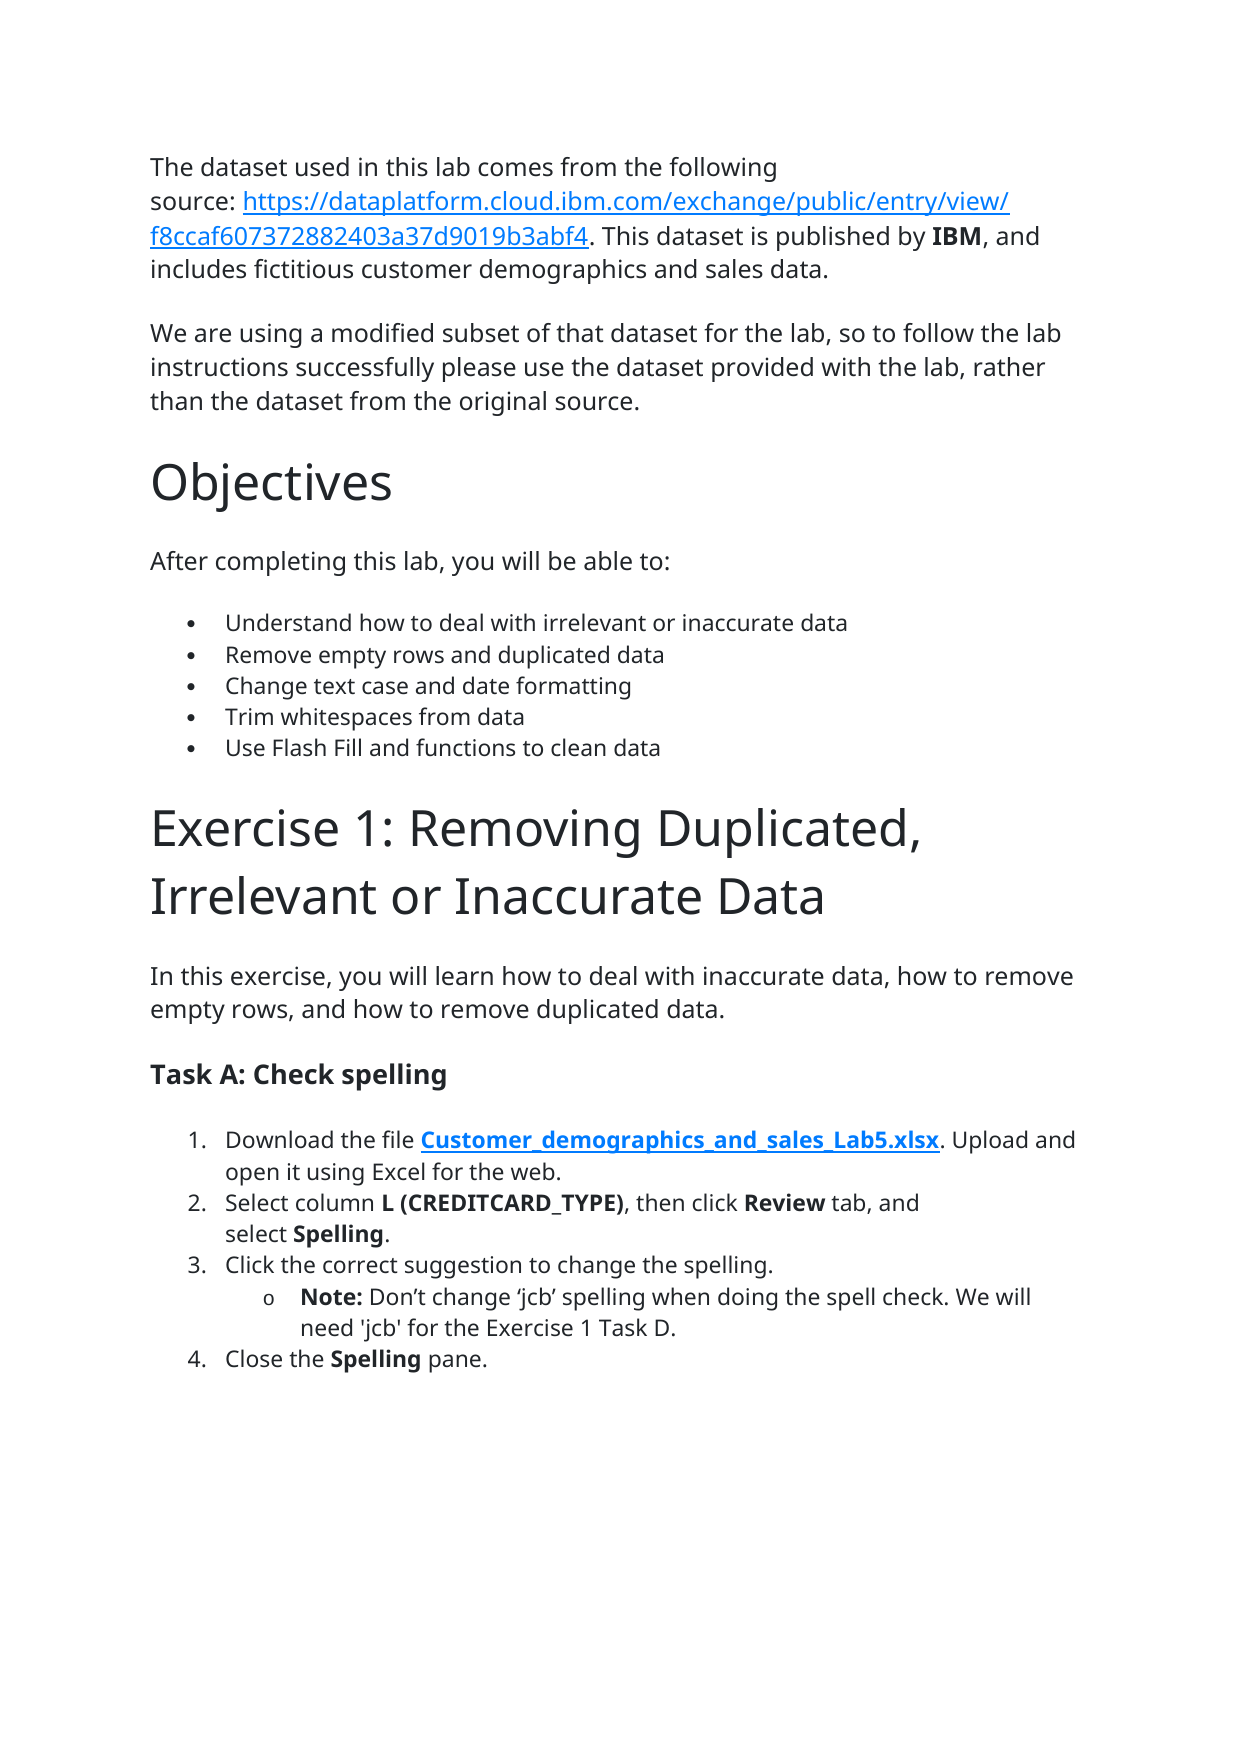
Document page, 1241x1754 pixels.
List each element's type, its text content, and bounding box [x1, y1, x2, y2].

text After completing this lab, you will be able to: [150, 544, 1090, 578]
list Change text case and date formatting [187, 670, 1090, 701]
text The dataset used in this lab comes from the following source: https://dataplatform.cloud.ibm.com/exchange/public/entry/view/f8ccaf607372882403a37d9019b3abf4. This dataset is published by IBM, and includes fictitious customer demographics and sales data. [150, 150, 1090, 286]
list Click the correct suggestion to change the spelling. [187, 1249, 1090, 1281]
list Trim whitespaces from data [187, 701, 1090, 732]
list Download the file Customer_demographics_and_sales_Lab5.xlsx. Upload and open it using Excel for the web. [187, 1124, 1090, 1187]
list Remove empty rows and duplicated data [187, 638, 1090, 670]
list Use Flash Fill and functions to clean data [187, 732, 1090, 763]
text We are using a modified subset of that dataset for the lab, so to follow the lab instructions successfully please use the dataset provided with the lab, rather than the dataset from the original source. [150, 315, 1090, 418]
subtitle Objectives [150, 447, 1090, 515]
subtitle Exercise 1: Removing Duplicated, Irrelevant or Inaccurate Data [150, 793, 1090, 929]
text In this exercise, you will learn how to deal with inaccurate data, how to remove empty rows, and how to remove duplicated data. [150, 958, 1090, 1026]
list Understand how to deal with irrelevant or inaccurate data [187, 607, 1090, 638]
list Select column L (CREDITCARD_TYPE), then click Review tab, and select Spelling. [187, 1187, 1090, 1249]
list Note: Don’t change ‘jcb’ spelling when doing the spell check. We will need 'jcb' for the Exercise 1 Task D. [262, 1281, 1090, 1343]
list Close the Spelling pane. [187, 1343, 1090, 1374]
subtitle Task A: Check spelling [150, 1055, 1090, 1092]
